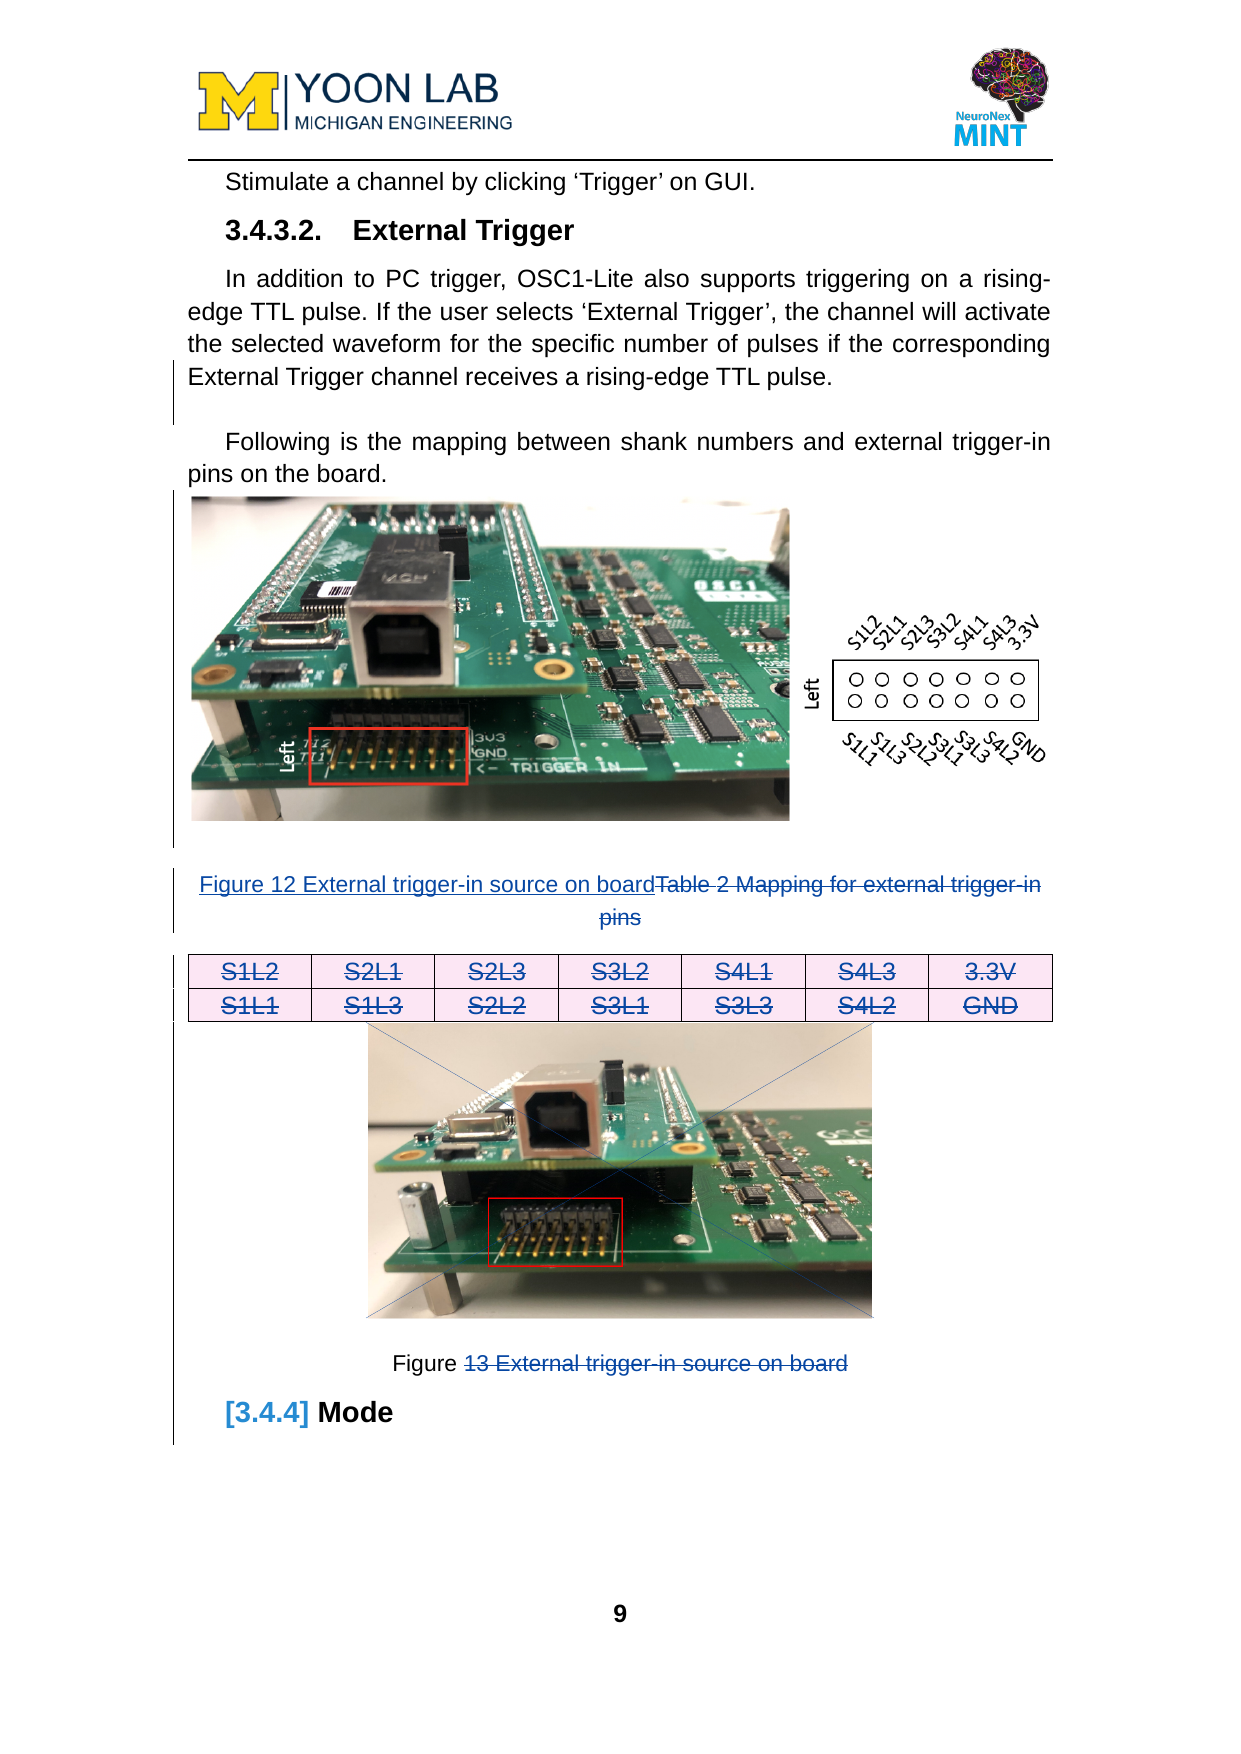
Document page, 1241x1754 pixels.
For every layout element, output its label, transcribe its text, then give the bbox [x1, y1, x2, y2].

picture [187, 490, 1053, 828]
list Mode [225, 1380, 1053, 1445]
picture [367, 1171, 873, 1319]
picture [946, 44, 1053, 151]
picture [622, 1023, 875, 1317]
picture [366, 1023, 618, 1317]
picture [198, 62, 516, 141]
list External Trigger [225, 197, 1053, 262]
text Following is the mapping between shank numbers and external trigger-in pins on the board. [187, 425, 1053, 490]
text Stimulate a channel by clicking ‘Trigger’ on GUI. [225, 165, 1053, 197]
picture [368, 1022, 872, 1169]
text In addition to PC trigger, OSC1-Lite also supports triggering on a rising-edge TTL pulse. If the user selects ‘External Trigger’, the channel will activate the selected waveform for the specific number of pulses if the corresponding External Trigger channel receives a rising-edge TTL pulse. [187, 262, 1053, 392]
